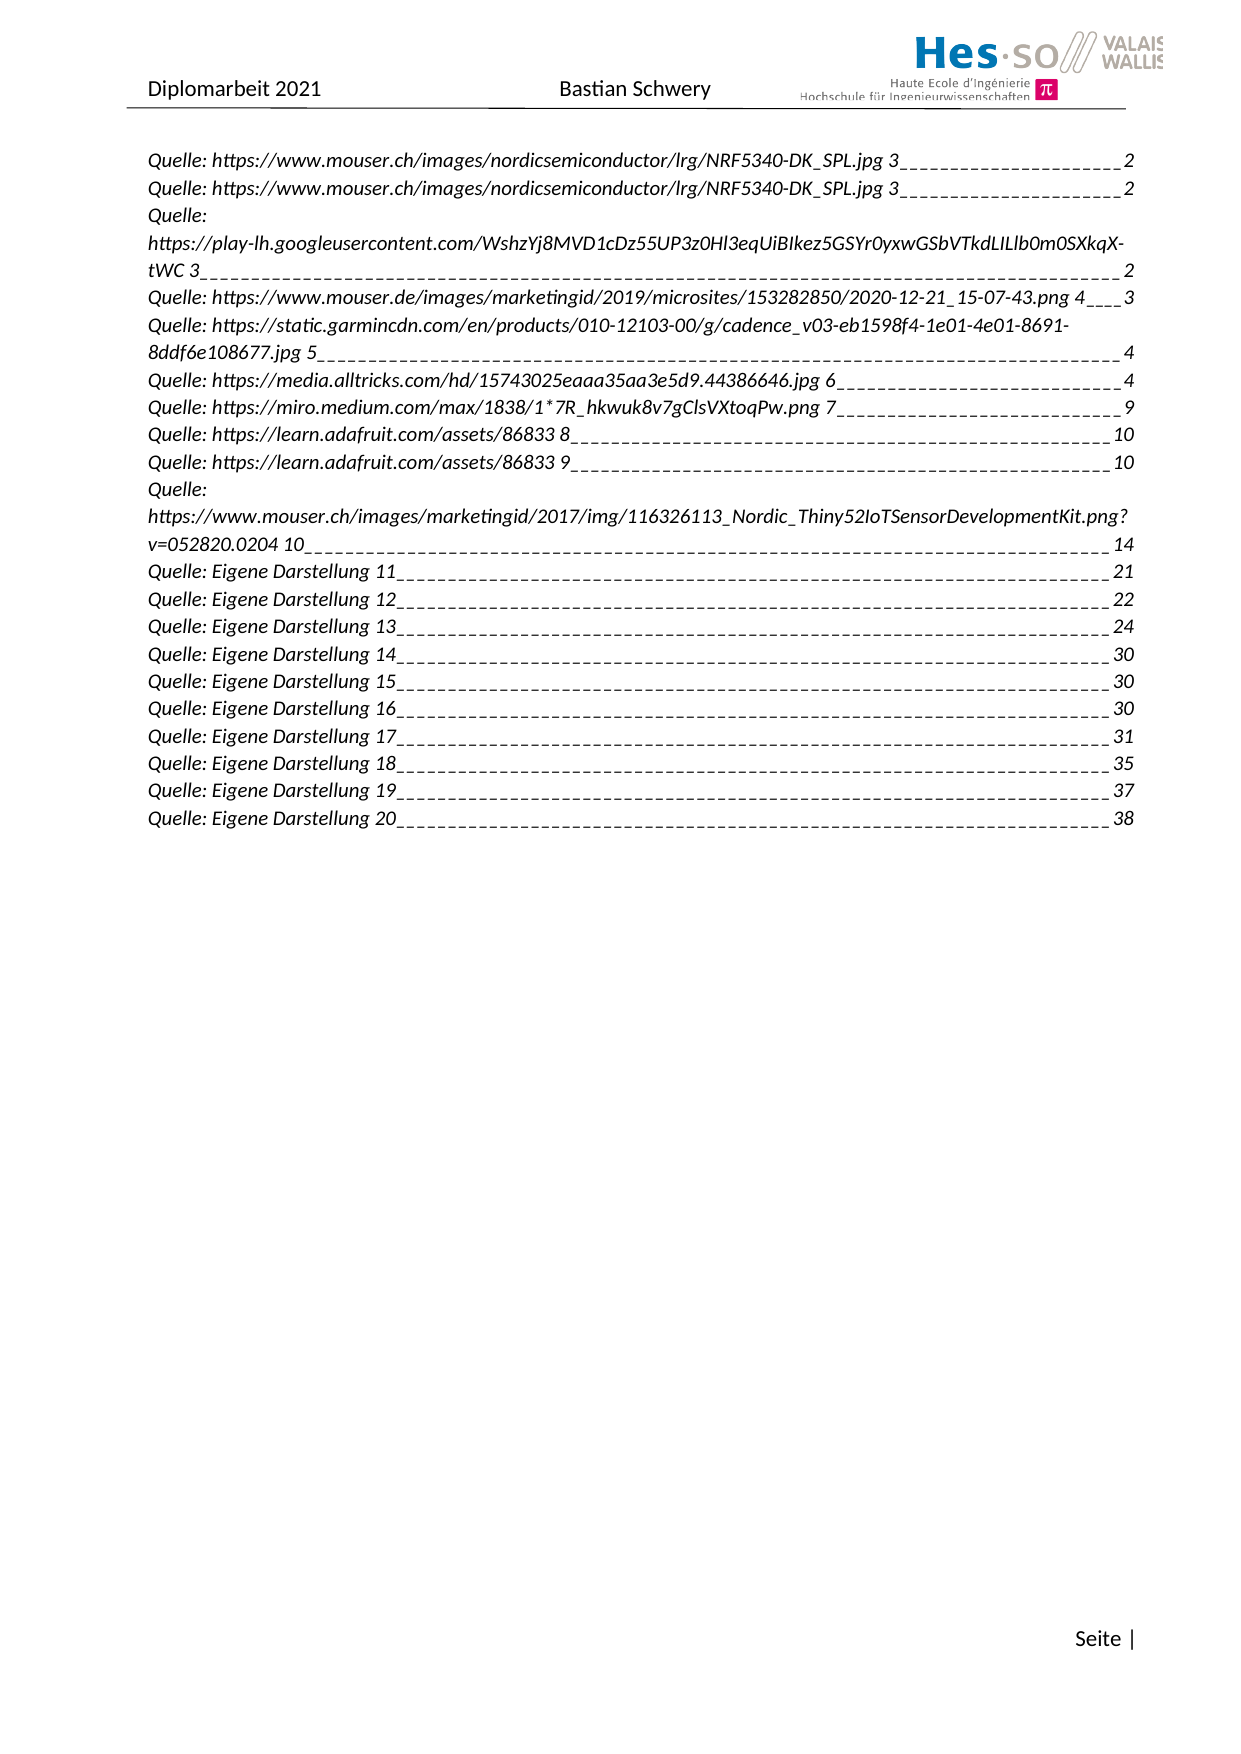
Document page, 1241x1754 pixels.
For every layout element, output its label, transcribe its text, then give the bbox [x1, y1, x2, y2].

text Quelle: https://www.mouser.de/images/marketingid/2019/microsites/153282850/2020-12-21_15-07-43.png 4 3 [148, 284, 1137, 310]
text Quelle: Eigene Darstellung 16 30 [148, 696, 1137, 721]
text Quelle: https://learn.adafruit.com/assets/86833 9 10 [148, 449, 1137, 474]
text Quelle: Eigene Darstellung 13 24 [148, 613, 1137, 639]
text Quelle: Eigene Darstellung 19 37 [148, 778, 1137, 803]
text Quelle: https://media.alltricks.com/hd/15743025eaaa35aa3e5d9.44386646.jpg 6 4 [148, 367, 1137, 392]
text Quelle: Eigene Darstellung 15 30 [148, 668, 1137, 693]
text Quelle: https://www.mouser.ch/images/nordicsemiconductor/lrg/NRF5340-DK_SPL.jpg 3 2 [148, 148, 1137, 173]
text Quelle: https://miro.medium.com/max/1838/1*7R_hkwuk8v7gClsVXtoqPw.png 7 9 [148, 394, 1137, 419]
text Quelle: Eigene Darstellung 14 30 [148, 641, 1137, 666]
text Quelle: https://www.mouser.ch/images/nordicsemiconductor/lrg/NRF5340-DK_SPL.jpg 3 2 [148, 175, 1137, 200]
text Quelle: Eigene Darstellung 18 35 [148, 750, 1137, 776]
picture [800, 31, 1163, 100]
text Quelle: https://www.mouser.ch/images/marketingid/2017/img/116326113_Nordic_Thiny52IoTSensorDevelopmentKit.png?v=052820.0204 10 14 [148, 476, 1137, 557]
text Quelle: https://play-lh.googleusercontent.com/WshzYj8MVD1cDz55UP3z0Hl3eqUiBIkez5GSYr0yxwGSbVTkdLILlb0m0SXkqX-tWC 3 2 [148, 202, 1137, 283]
text Quelle: https://learn.adafruit.com/assets/86833 8 10 [148, 422, 1137, 447]
text Quelle: Eigene Darstellung 12 22 [148, 586, 1137, 611]
text Quelle: https://static.garmincdn.com/en/products/010-12103-00/g/cadence_v03-eb1598f4-1e01-4e01-8691-8ddf6e108677.jpg 5 4 [148, 312, 1137, 365]
text Quelle: Eigene Darstellung 11 21 [148, 558, 1137, 584]
text Quelle: Eigene Darstellung 20 38 [148, 805, 1137, 831]
text Quelle: Eigene Darstellung 17 31 [148, 723, 1137, 748]
